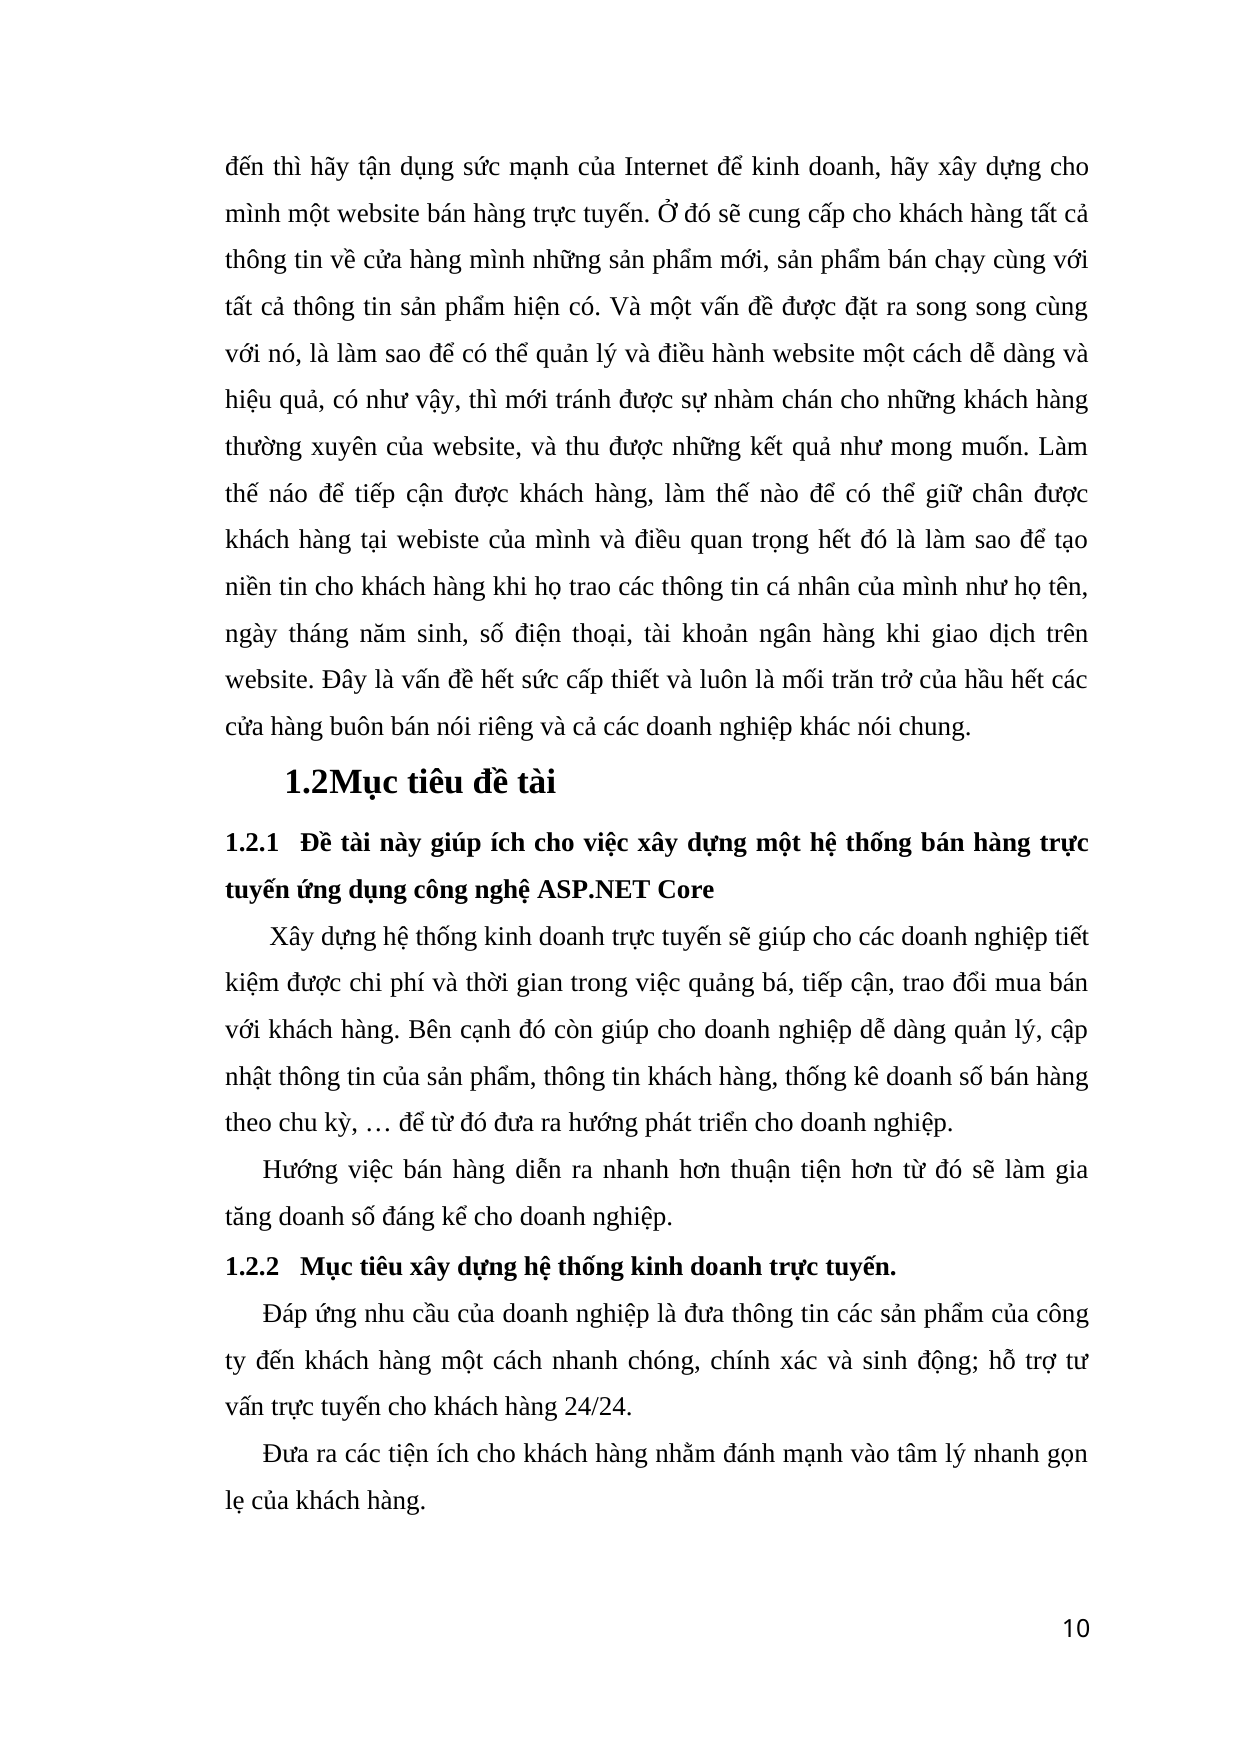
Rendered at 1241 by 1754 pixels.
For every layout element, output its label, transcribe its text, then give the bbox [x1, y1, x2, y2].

text Đưa ra các tiện ích cho khách hàng nhằm đánh mạnh vào tâm lý nhanh gọn lẹ của khách hàng. [225, 1437, 1090, 1515]
text Xây dựng hệ thống kinh doanh trực tuyến sẽ giúp cho các doanh nghiệp tiết kiệm được chi phí và thời gian trong việc quảng bá, tiếp cận, trao đổi mua bán với khách hàng. Bên cạnh đó còn giúp cho doanh nghiệp dễ dàng quản lý, cập nhật thông tin của sản phẩm, thông tin khách hàng, thống kê doanh số bán hàng theo chu kỳ, … để từ đó đưa ra hướng phát triển cho doanh nghiệp. [225, 919, 1090, 1137]
subtitle Mục tiêu đề tài [284, 761, 1090, 802]
text Đáp ứng nhu cầu của doanh nghiệp là đưa thông tin các sản phẩm của công ty đến khách hàng một cách nhanh chóng, chính xác và sinh động; hỗ trợ tư vấn trực tuyến cho khách hàng 24/24. [225, 1297, 1090, 1422]
subtitle Đề tài này giúp ích cho việc xây dựng một hệ thống bán hàng trực tuyến ứng dụng công nghệ ASP.NET Core [225, 826, 1090, 904]
subtitle Mục tiêu xây dựng hệ thống kinh doanh trực tuyến. [225, 1250, 1090, 1282]
text Hướng việc bán hàng diễn ra nhanh hơn thuận tiện hơn từ đó sẽ làm gia tăng doanh số đáng kể cho doanh nghiệp. [225, 1153, 1090, 1231]
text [225, 150, 1090, 741]
